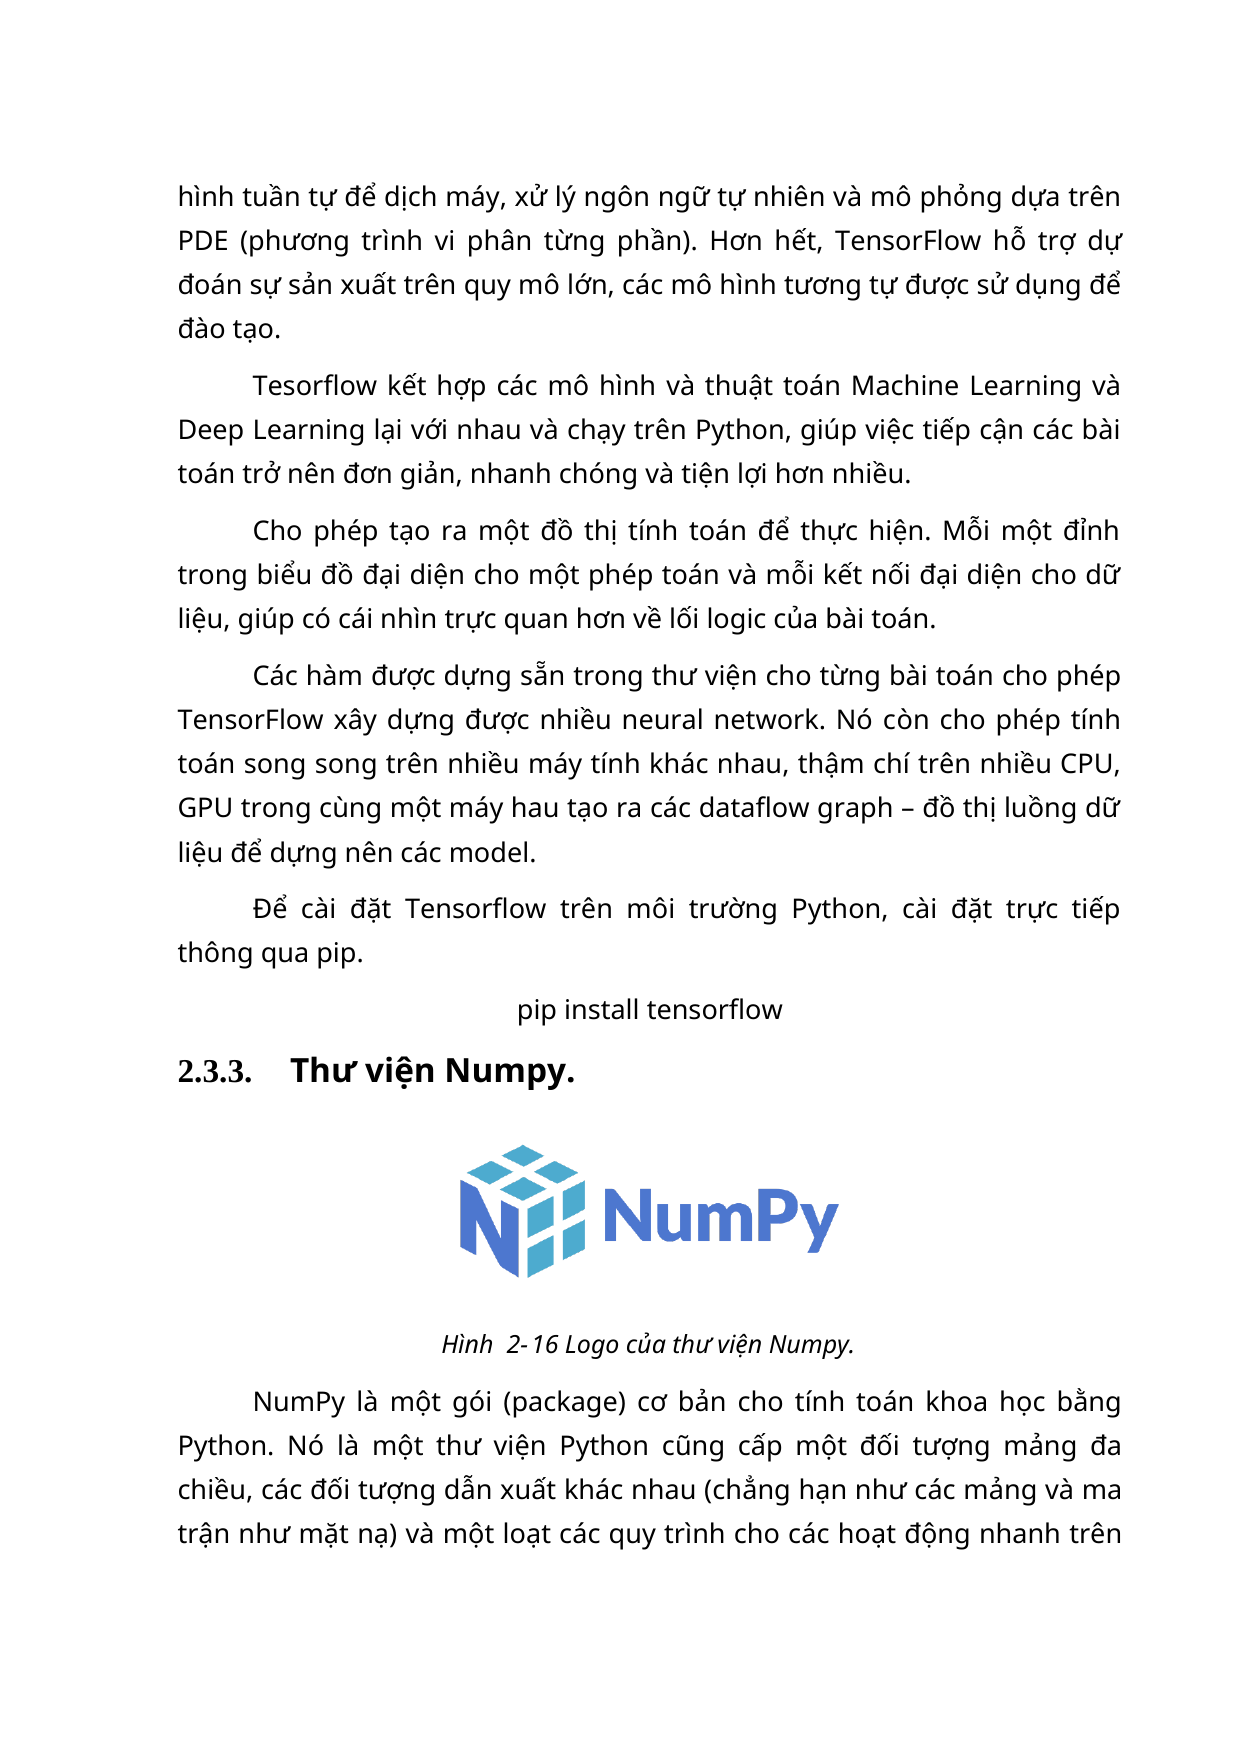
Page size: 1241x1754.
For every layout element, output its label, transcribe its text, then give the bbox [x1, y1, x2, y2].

picture [434, 1114, 865, 1308]
subtitle Thư viện Numpy. [177, 1047, 1122, 1093]
text pip install tensorflow [177, 991, 1122, 1027]
text Tesorflow kết hợp các mô hình và thuật toán Machine Learning và Deep Learning lại với nhau và chạy trên Python, giúp việc tiếp cận các bài toán trở nên đơn giản, nhanh chóng và tiện lợi hơn nhiều. [177, 366, 1122, 492]
text Cho phép tạo ra một đồ thị tính toán để thực hiện. Mỗi một đỉnh trong biểu đồ đại diện cho một phép toán và mỗi kết nối đại diện cho dữ liệu, giúp có cái nhìn trực quan hơn về lối logic của bài toán. [177, 511, 1122, 637]
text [177, 177, 1122, 347]
text Các hàm được dựng sẵn trong thư viện cho từng bài toán cho phép TensorFlow xây dựng được nhiều neural network. Nó còn cho phép tính toán song song trên nhiều máy tính khác nhau, thậm chí trên nhiều CPU, GPU trong cùng một máy hau tạo ra các dataflow graph – đồ thị luồng dữ liệu để dựng nên các model. [177, 656, 1122, 870]
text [177, 1382, 1122, 1551]
text Để cài đặt Tensorflow trên môi trường Python, cài đặt trực tiếp thông qua pip. [177, 890, 1122, 971]
